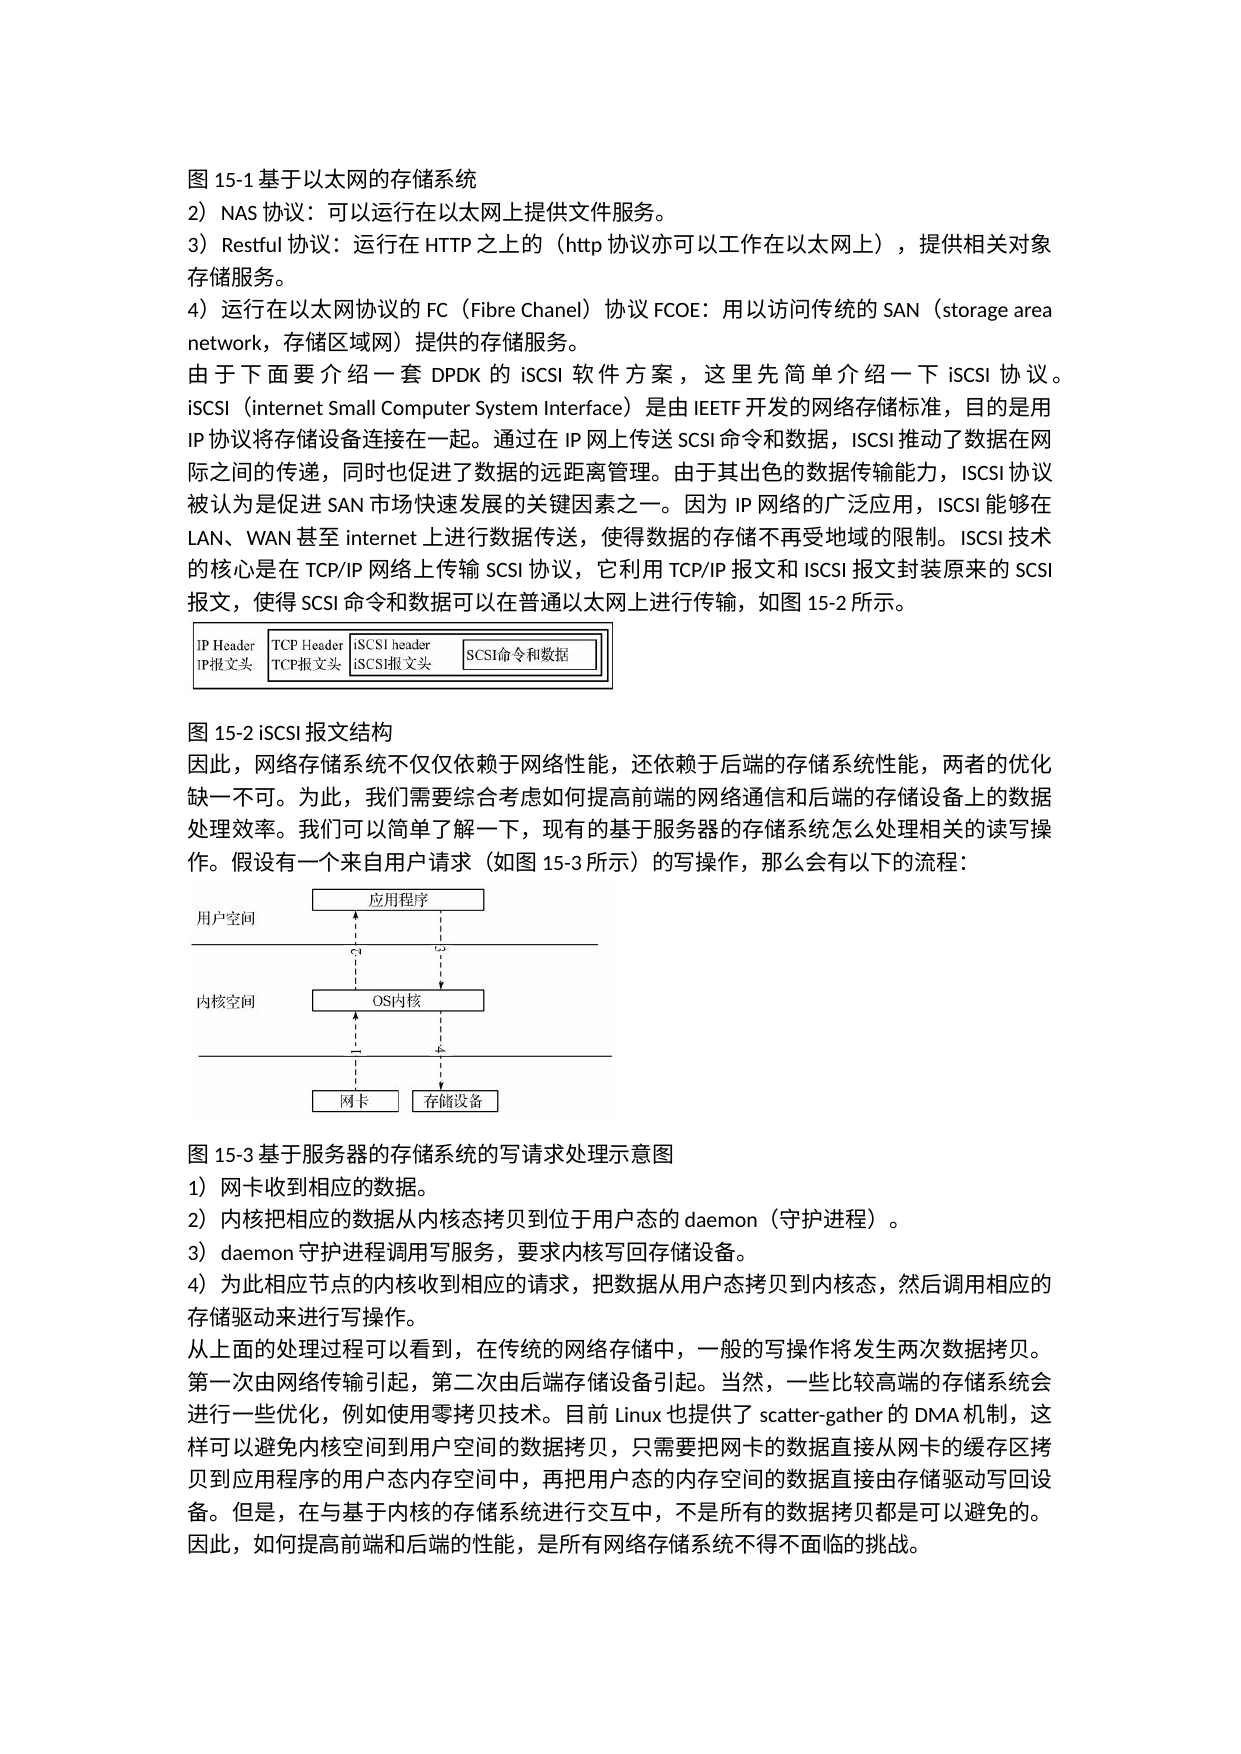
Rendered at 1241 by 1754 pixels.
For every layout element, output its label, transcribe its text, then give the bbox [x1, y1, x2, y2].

picture [187, 617, 619, 693]
text 4）为此相应节点的内核收到相应的请求，把数据从用户态拷贝到内核态，然后调用相应的存储驱动来进行写操作。 [187, 1267, 1053, 1332]
text 图15-1 基于以太网的存储系统 [187, 162, 1053, 194]
text 因此，网络存储系统不仅仅依赖于网络性能，还依赖于后端的存储系统性能，两者的优化缺一不可。为此，我们需要综合考虑如何提高前端的网络通信和后端的存储设备上的数据处理效率。我们可以简单了解一下，现有的基于服务器的存储系统怎么处理相关的读写操作。假设有一个来自用户请求（如图15-3所示）的写操作，那么会有以下的流程： [187, 747, 1053, 877]
text 3）Restful协议：运行在HTTP之上的（http协议亦可以工作在以太网上），提供相关对象存储服务。 [187, 227, 1053, 292]
text 2）NAS协议：可以运行在以太网上提供文件服务。 [187, 194, 1053, 227]
text 图15-2 iSCSI报文结构 [187, 714, 1053, 747]
text 图15-3 基于服务器的存储系统的写请求处理示意图 [187, 1137, 1053, 1169]
text 2）内核把相应的数据从内核态拷贝到位于用户态的daemon（守护进程）。 [187, 1202, 1053, 1234]
text 由于下面要介绍一套DPDK的iSCSI软件方案，这里先简单介绍一下iSCSI协议。iSCSI（internet Small Computer System Interface）是由IEETF开发的网络存储标准，目的是用IP协议将存储设备连接在一起。通过在IP网上传送SCSI命令和数据，ISCSI推动了数据在网际之间的传递，同时也促进了数据的远距离管理。由于其出色的数据传输能力，ISCSI协议被认为是促进SAN市场快速发展的关键因素之一。因为IP网络的广泛应用，ISCSI能够在LAN、WAN甚至internet上进行数据传送，使得数据的存储不再受地域的限制。ISCSI技术的核心是在TCP/IP网络上传输SCSI协议，它利用TCP/IP报文和ISCSI报文封装原来的SCSI报文，使得SCSI命令和数据可以在普通以太网上进行传输，如图15-2所示。 [187, 357, 1053, 617]
text 3）daemon守护进程调用写服务，要求内核写回存储设备。 [187, 1234, 1053, 1267]
picture [187, 877, 619, 1117]
text 4）运行在以太网协议的FC（Fibre Chanel）协议FCOE：用以访问传统的SAN（storage area network，存储区域网）提供的存储服务。 [187, 292, 1053, 357]
text 1）网卡收到相应的数据。 [187, 1169, 1053, 1202]
text 从上面的处理过程可以看到，在传统的网络存储中，一般的写操作将发生两次数据拷贝。第一次由网络传输引起，第二次由后端存储设备引起。当然，一些比较高端的存储系统会进行一些优化，例如使用零拷贝技术。目前Linux也提供了scatter-gather的DMA机制，这样可以避免内核空间到用户空间的数据拷贝，只需要把网卡的数据直接从网卡的缓存区拷贝到应用程序的用户态内存空间中，再把用户态的内存空间的数据直接由存储驱动写回设备。但是，在与基于内核的存储系统进行交互中，不是所有的数据拷贝都是可以避免的。因此，如何提高前端和后端的性能，是所有网络存储系统不得不面临的挑战。 [187, 1332, 1053, 1559]
